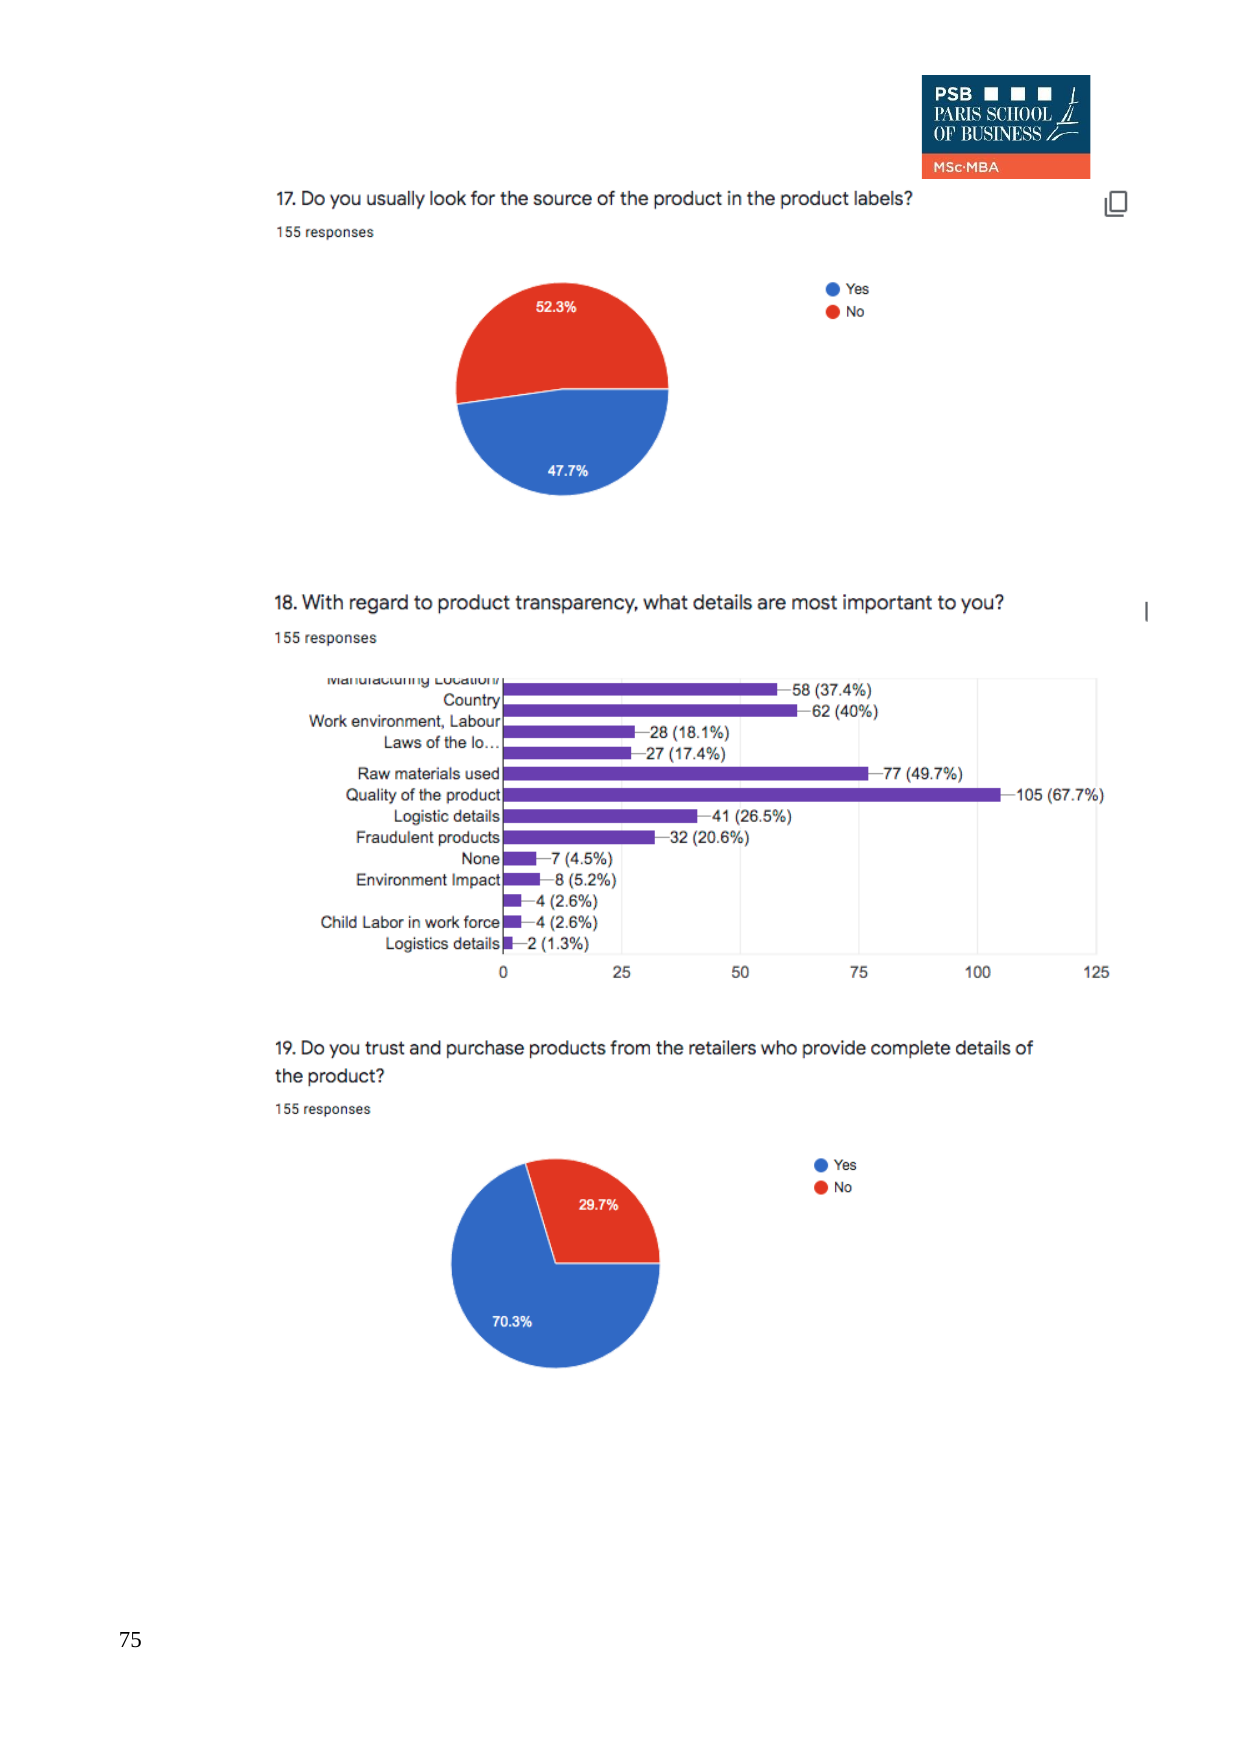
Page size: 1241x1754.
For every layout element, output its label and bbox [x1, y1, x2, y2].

picture [268, 1031, 1096, 1399]
picture [268, 582, 1148, 1018]
picture [268, 75, 1138, 527]
